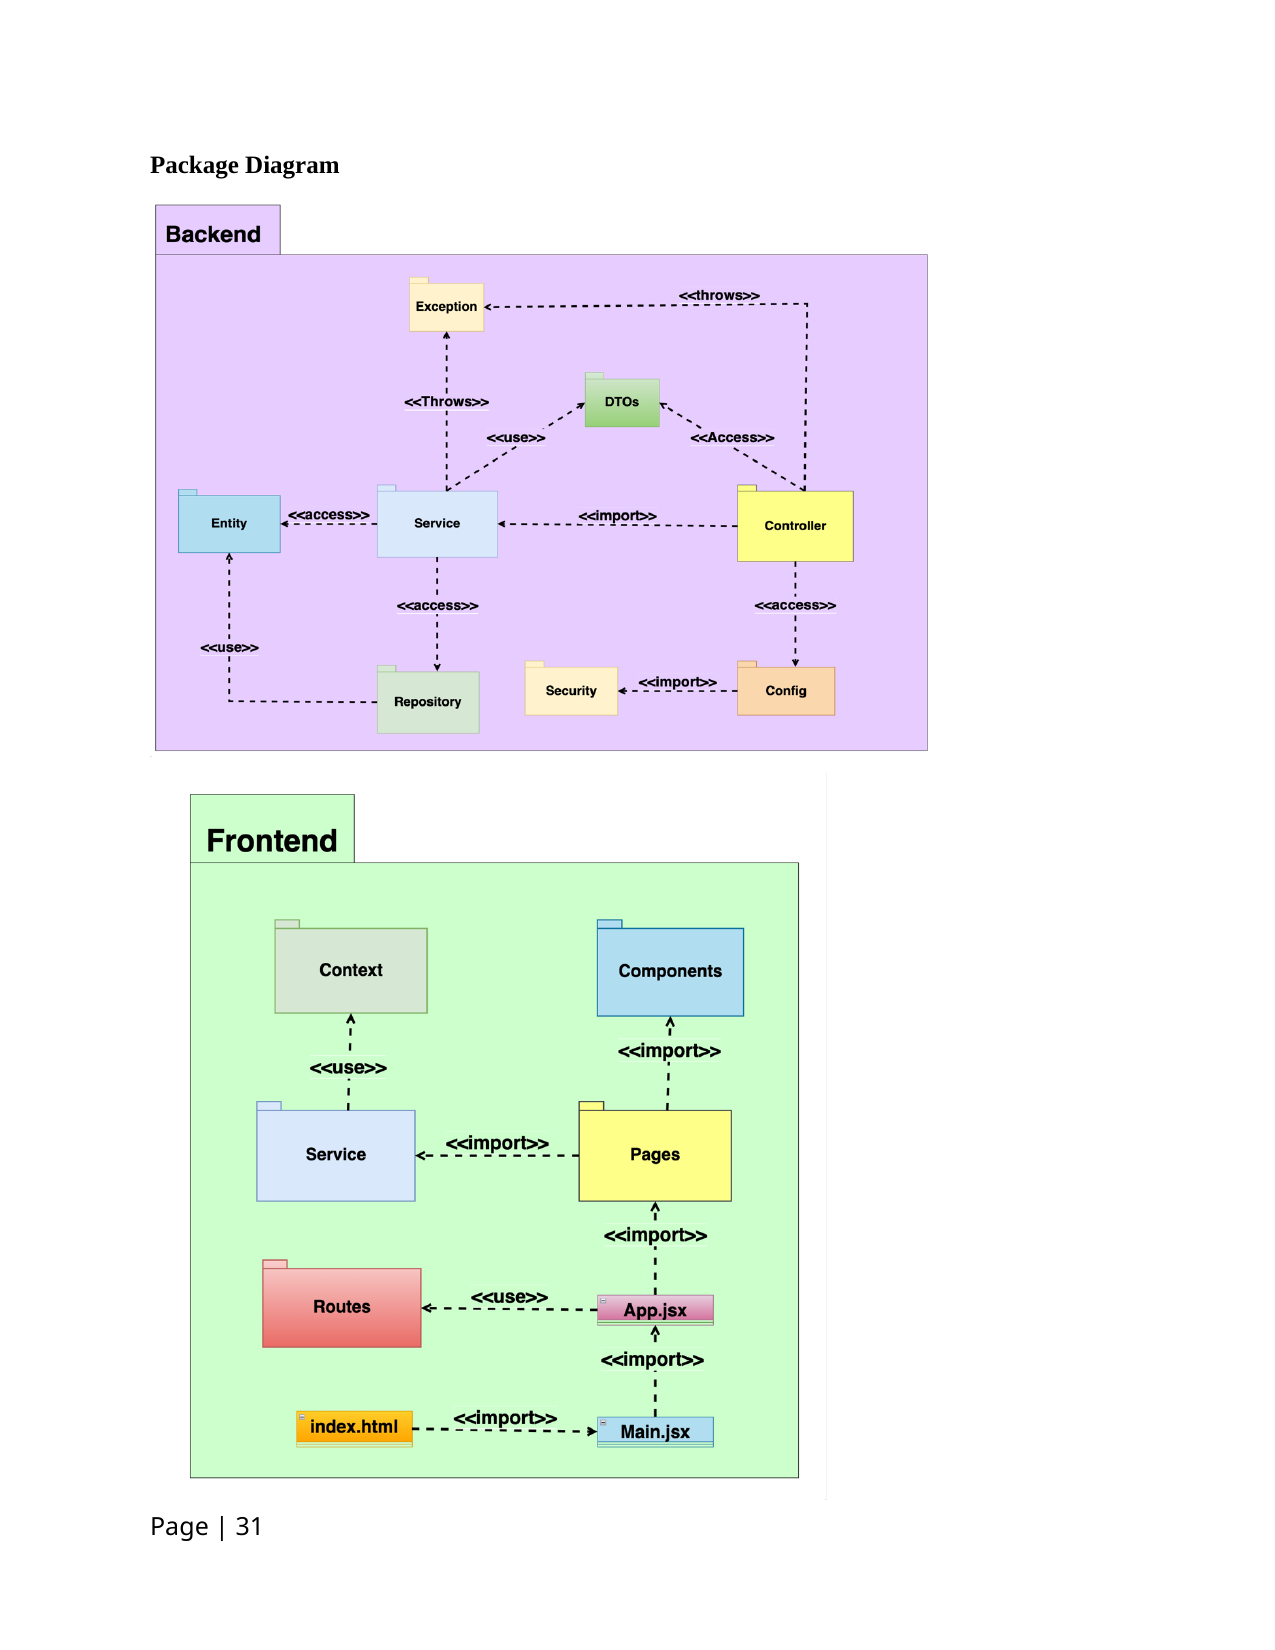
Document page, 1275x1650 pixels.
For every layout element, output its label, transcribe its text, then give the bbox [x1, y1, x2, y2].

subtitle Package Diagram [150, 150, 1125, 179]
picture [150, 773, 827, 1500]
picture [150, 201, 936, 757]
